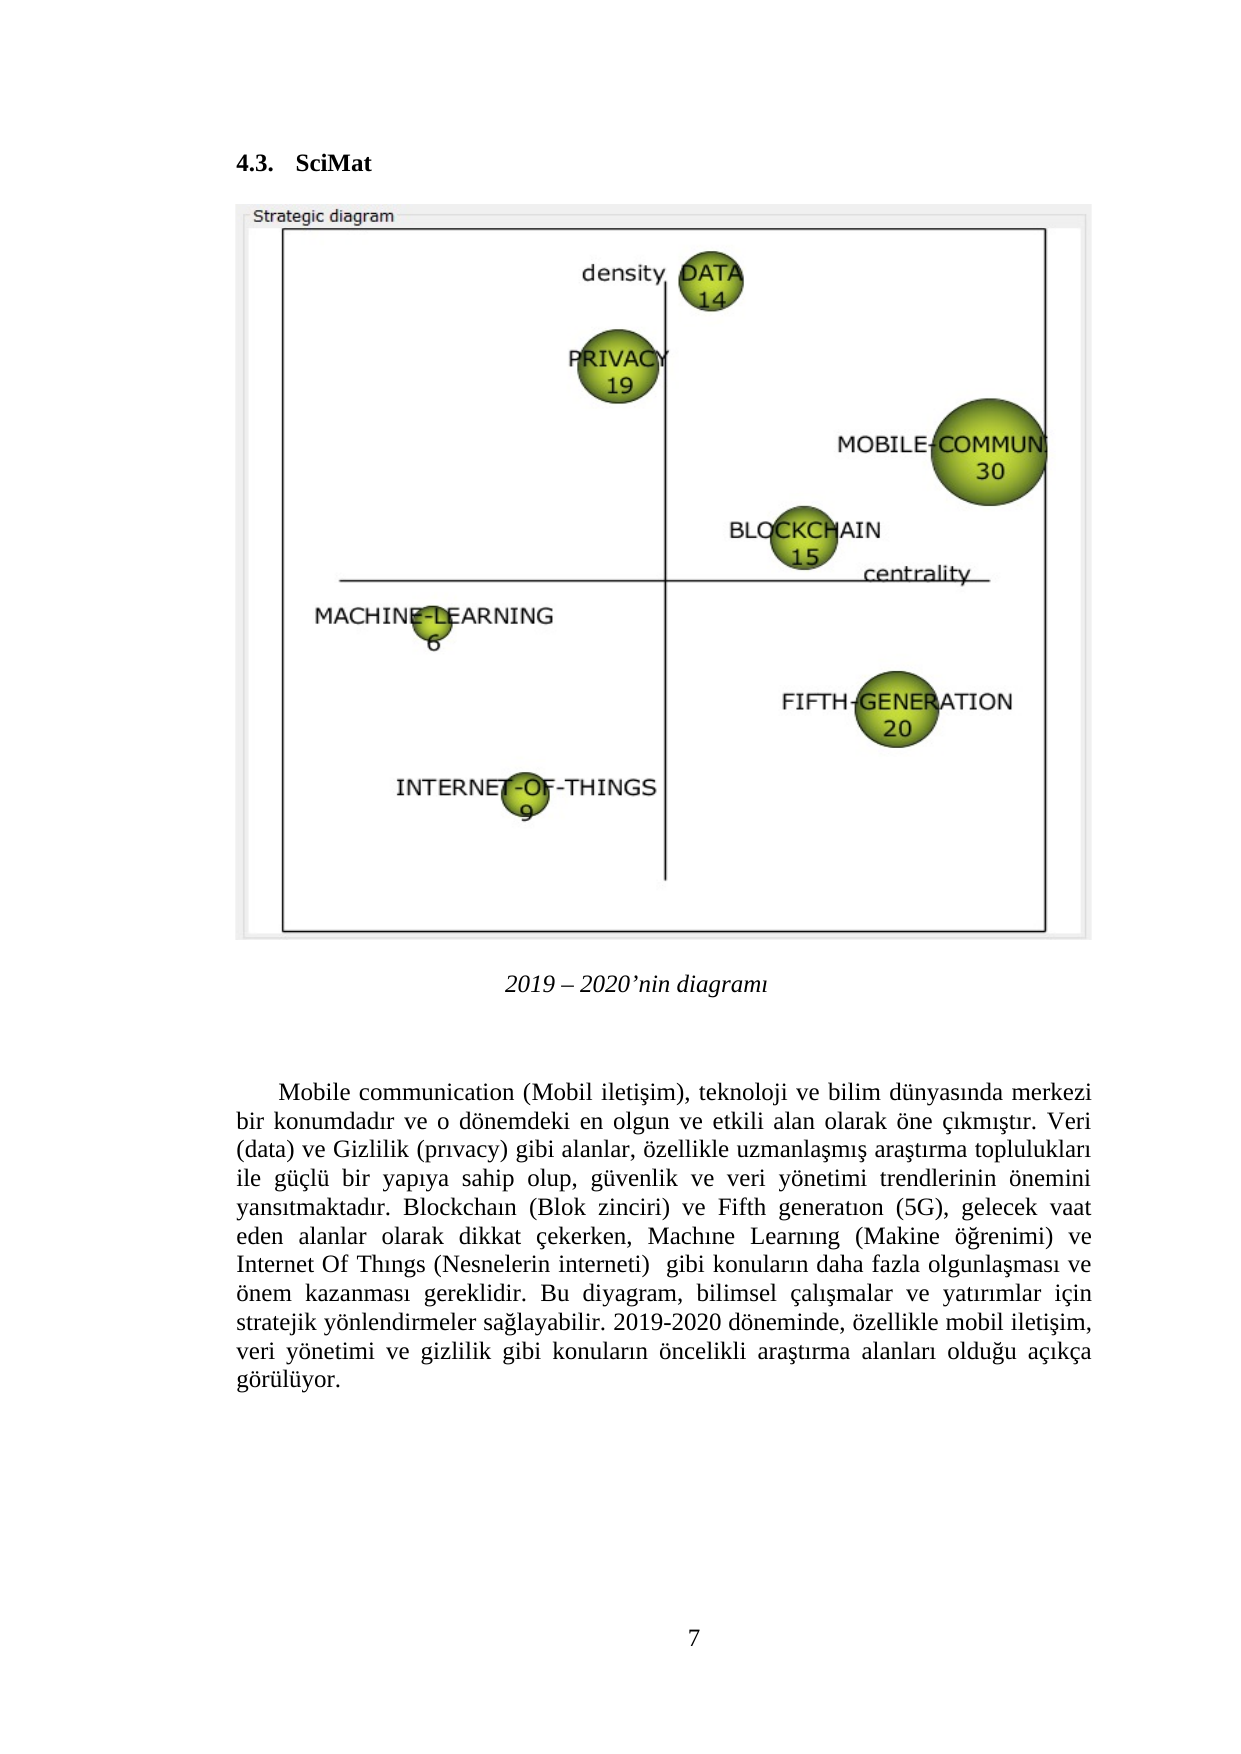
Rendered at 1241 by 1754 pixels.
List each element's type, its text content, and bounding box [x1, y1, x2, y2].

picture [235, 204, 1092, 940]
text Mobile communication (Mobil iletişim), teknoloji ve bilim dünyasında merkezi bir konumdadır ve o dönemdeki en olgun ve etkili alan olarak öne çıkmıştır. Veri (data) ve Gizlilik (prıvacy) gibi alanlar, özellikle uzmanlaşmış araştırma toplulukları ile güçlü bir yapıya sahip olup, güvenlik ve veri yönetimi trendlerinin önemini yansıtmaktadır. Blockchaın (Blok zinciri) ve Fifth generatıon (5G), gelecek vaat eden alanlar olarak dikkat çekerken, Machıne Learnıng (Makine öğrenimi) ve Internet Of Thıngs (Nesnelerin interneti) gibi konuların daha fazla olgunlaşması ve önem kazanması gereklidir. Bu diyagram, bilimsel çalışmalar ve yatırımlar için stratejik yönlendirmeler sağlayabilir. 2019-2020 döneminde, özellikle mobil iletişim, veri yönetimi ve gizlilik gibi konuların öncelikli araştırma alanları olduğu açıkça görülüyor. [236, 1077, 1092, 1393]
text 2019 – 2020’nin diagramı [311, 940, 1092, 998]
list SciMat [236, 148, 1092, 176]
